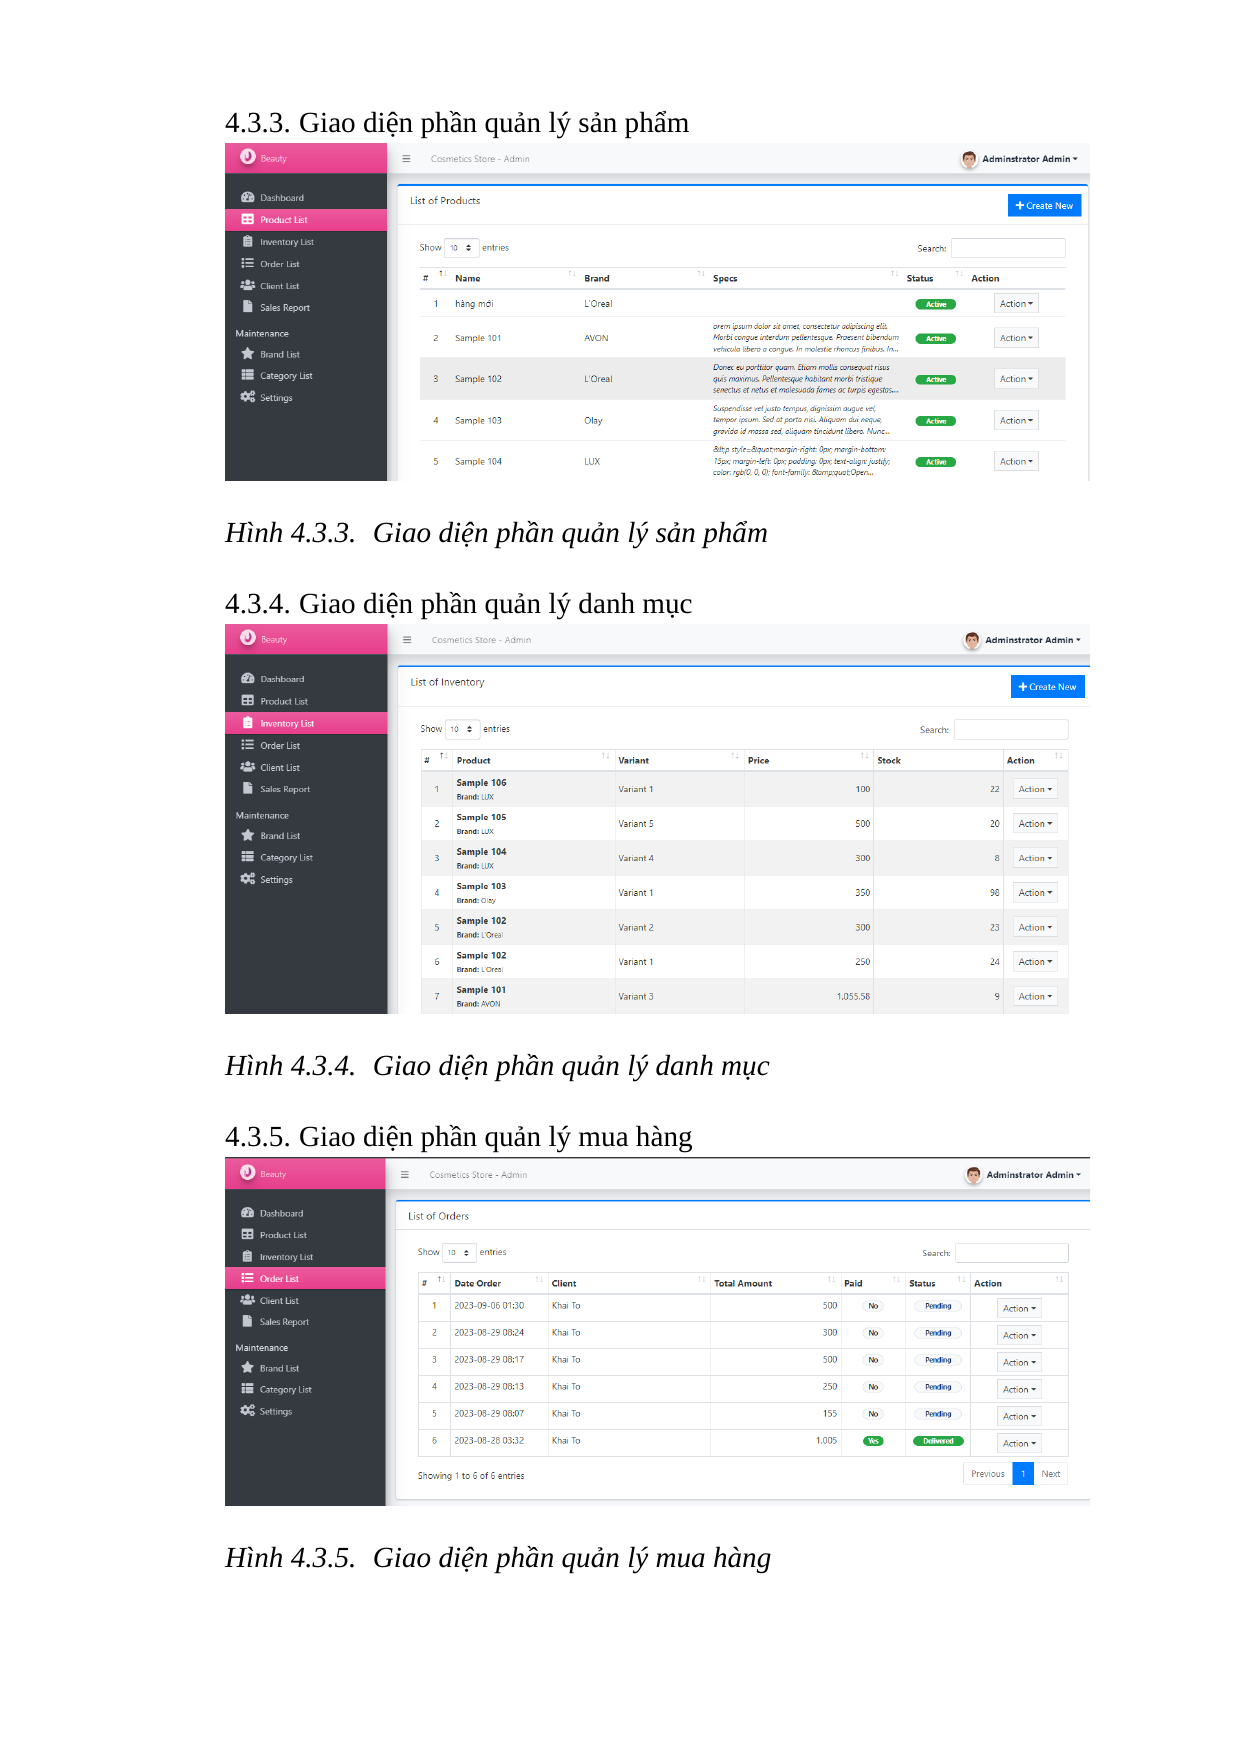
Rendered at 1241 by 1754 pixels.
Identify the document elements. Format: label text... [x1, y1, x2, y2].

subtitle 4.3.5. Giao diện phần quản lý mua hàng [225, 1119, 1090, 1153]
subtitle 4.3.3. Giao diện phần quản lý sản phẩm [225, 105, 1090, 138]
text Hình 4.3.5. Giao diện phần quản lý mua hàng [225, 1540, 1090, 1574]
text Hình 4.3.3. Giao diện phần quản lý sản phẩm [225, 515, 1090, 548]
picture [225, 1157, 1091, 1506]
subtitle 4.3.4. Giao diện phần quản lý danh mục [225, 586, 1090, 620]
picture [225, 624, 1091, 1014]
picture [225, 143, 1091, 481]
text Hình 4.3.4. Giao diện phần quản lý danh mục [225, 1048, 1090, 1082]
